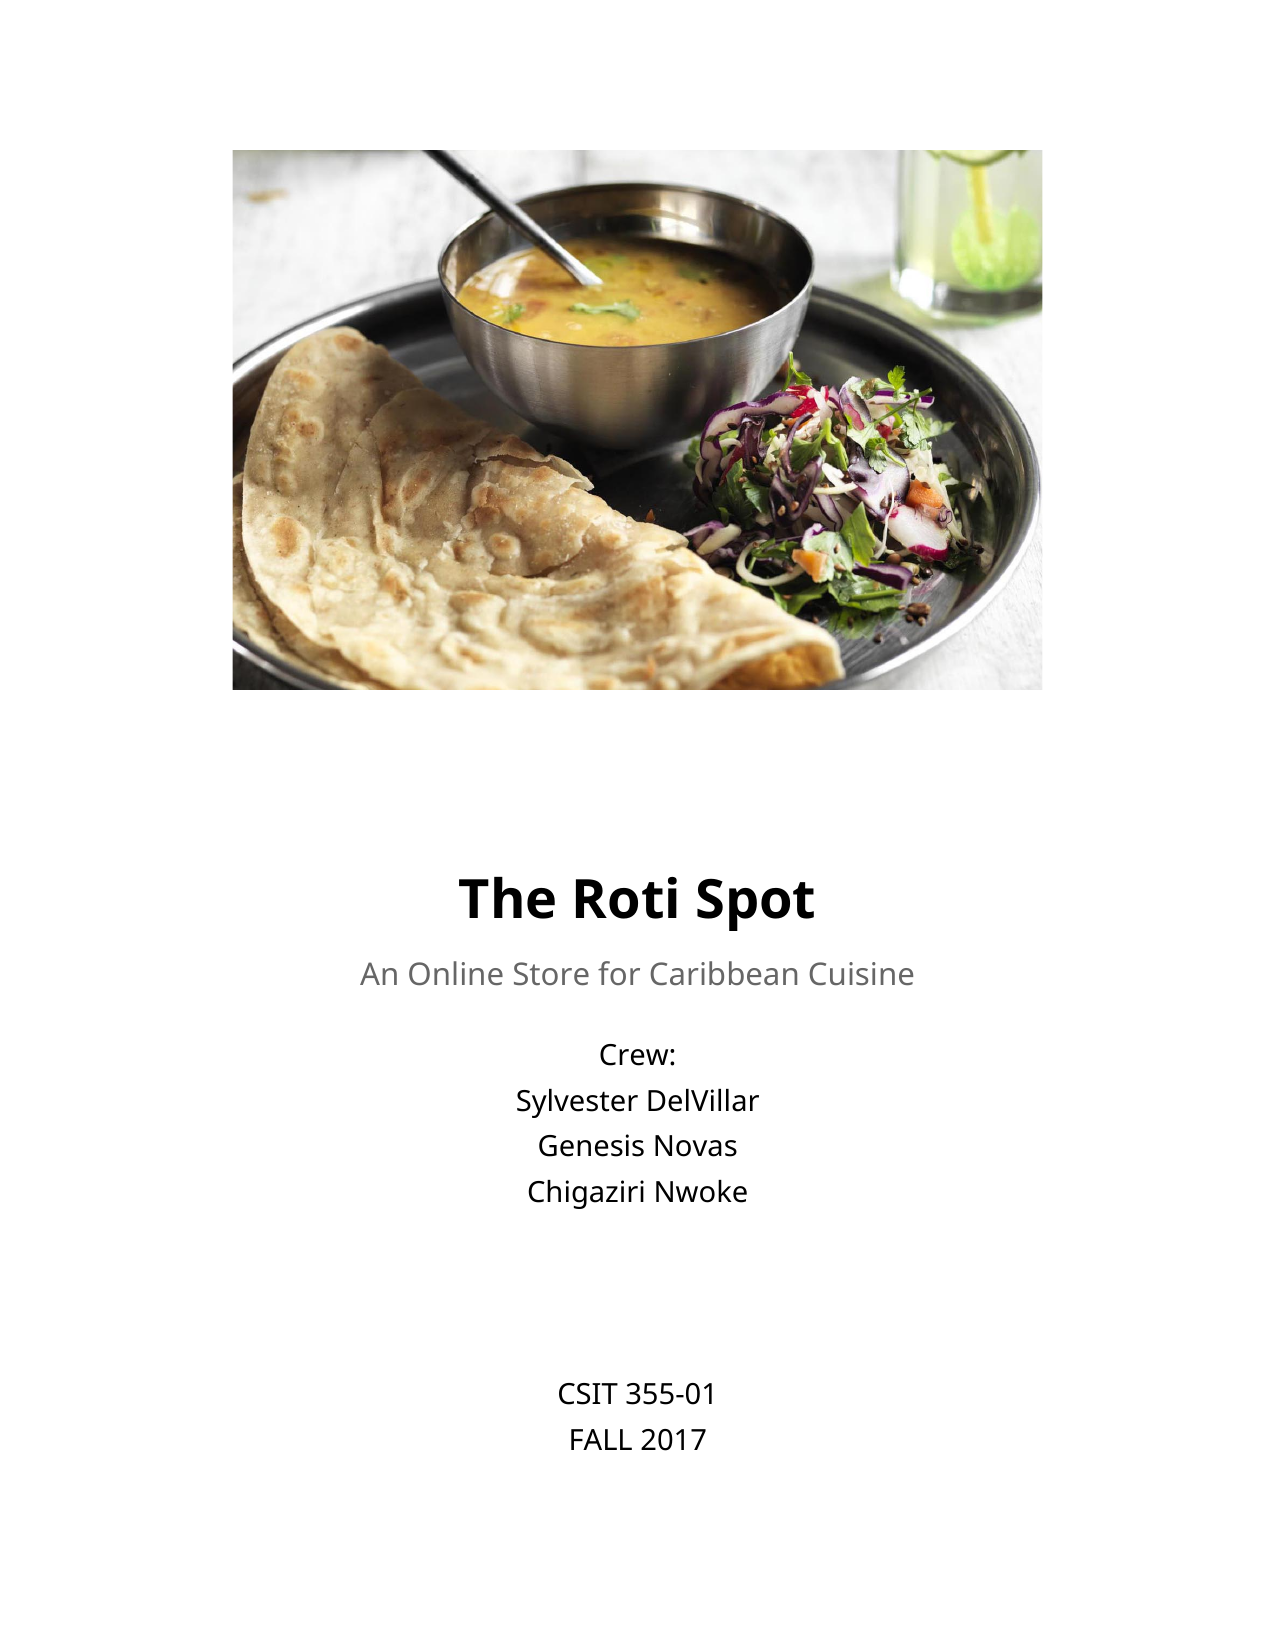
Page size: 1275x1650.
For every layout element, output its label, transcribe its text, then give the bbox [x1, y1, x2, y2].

text FALL 2017 [150, 1419, 1125, 1459]
title The Roti Spot [150, 861, 1125, 935]
text Genesis Novas [150, 1126, 1125, 1165]
text CSIT 355-01 [150, 1373, 1125, 1413]
picture [232, 150, 1043, 690]
text Chigaziri Nwoke [150, 1171, 1125, 1211]
text Crew: [150, 1034, 1125, 1074]
subtitle An Online Store for Caribbean Cuisine [150, 952, 1125, 994]
text Sylvester DelVillar [150, 1080, 1125, 1119]
